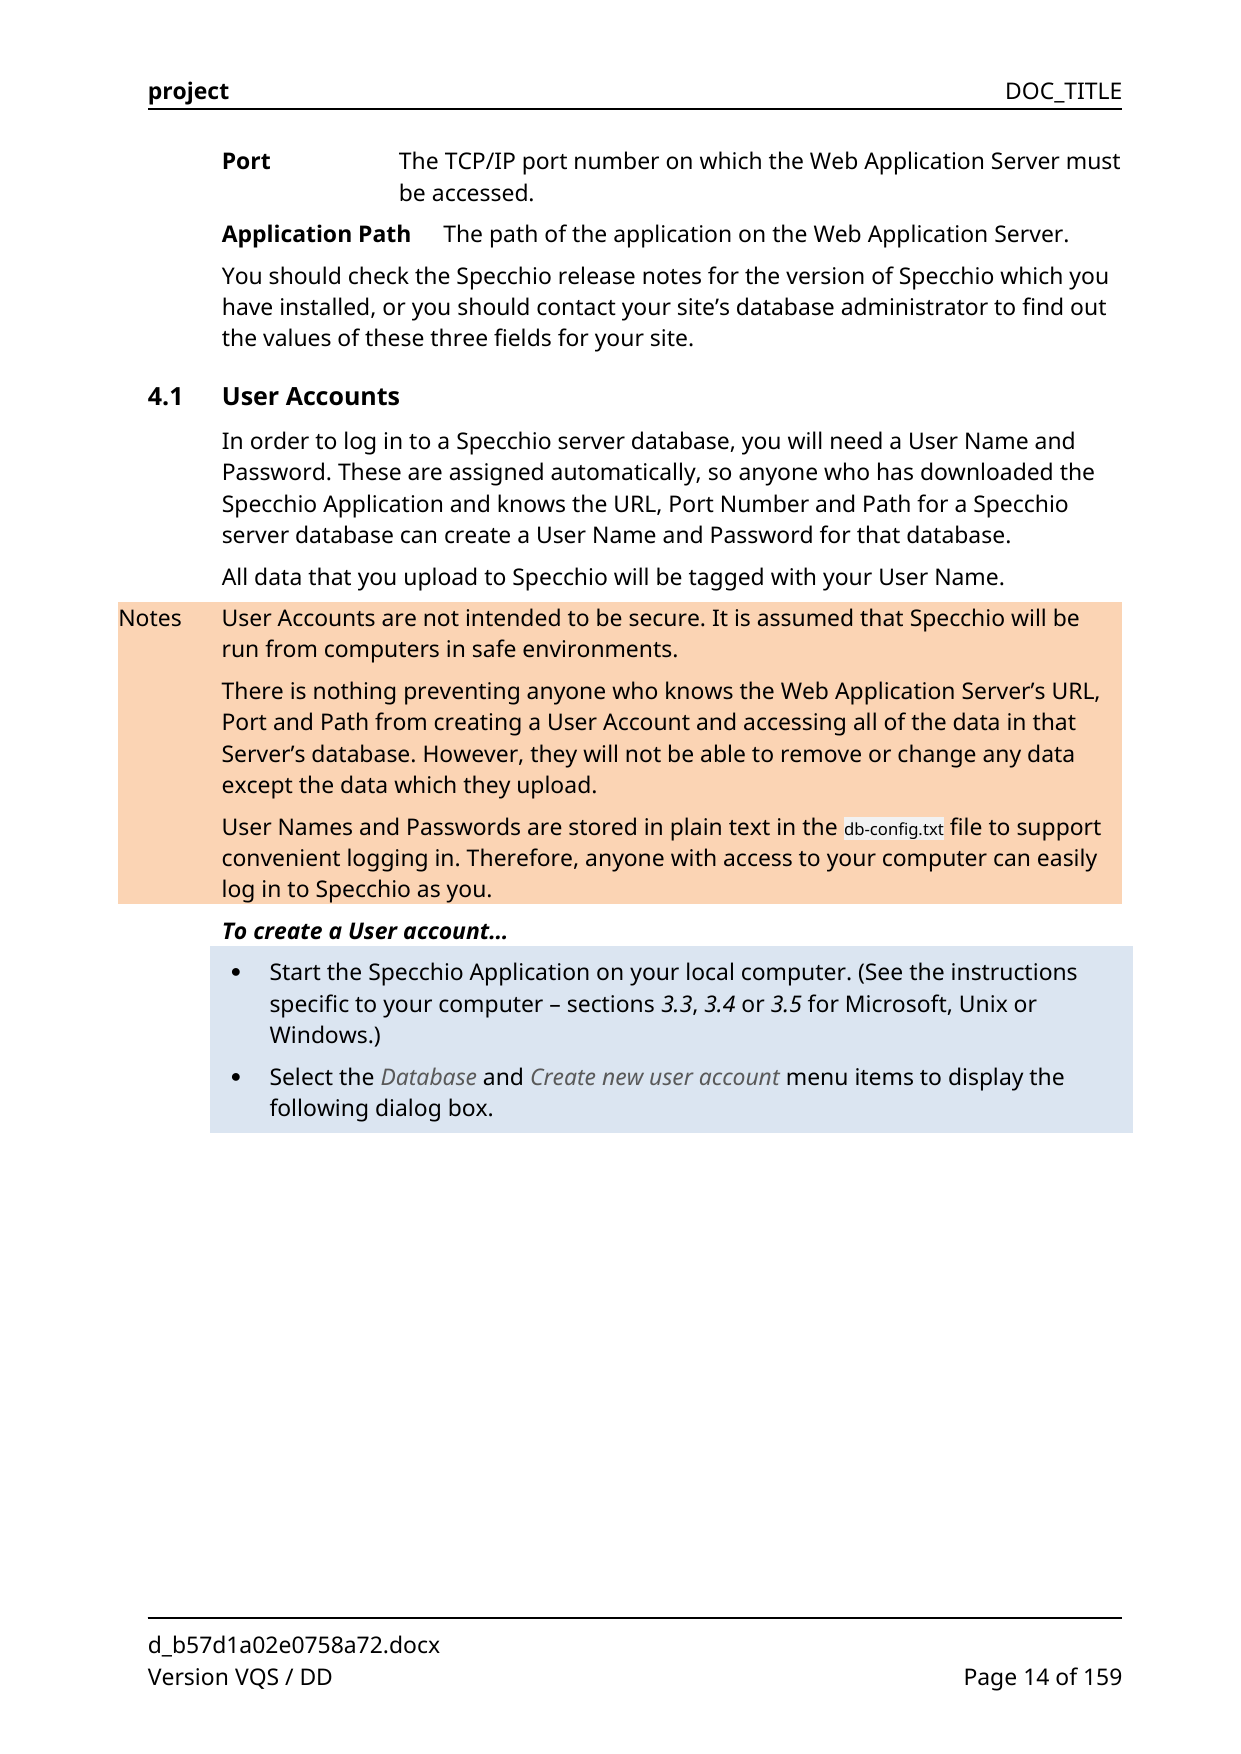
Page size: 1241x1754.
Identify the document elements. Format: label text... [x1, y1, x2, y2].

text Notes User Accounts are not intended to be secure. It is assumed that Specchio will be run from computers in safe environments. [118, 602, 1122, 665]
text User Names and Passwords are stored in plain text in the db-config.txt file to support convenient logging in. Therefore, anyone with access to your computer can easily log in to Specchio as you. [118, 811, 1122, 904]
text In order to log in to a Specchio server database, you will need a User Name and Password. These are assigned automatically, so anyone who has downloaded the Specchio Application and knows the URL, Port Number and Path for a Specchio server database can create a User Name and Password for that database. [222, 425, 1122, 550]
text Port The TCP/IP port number on which the Web Application Server must be accessed. [222, 145, 1122, 208]
table_header Start the Specchio Application on your local computer. (See the instructions specific to your computer – sections , or for Microsoft, Unix or Windows.) Select the Database and Create new user account menu items to display the following dialog box. Figure : Create User Account dialog Enter the Web Application Server, Port and Application Path strings that have been supplied to you by your database administrator. Click on Connect . The remaining fields on the screen will become active. If ANDS Publishing is supported for your database, ANDS related fields will appear in the dialog box as shown below. See Chapter for more information about the ANDS service and its operation. Figure : Create User Account dialog for ANDS users Select your Title and enter your First and Last Names. These will be used to identify the data which you upload to Specchio to other Specchio users. Select the name of your Institute from the dropdown list. If the name of your Institute is not present in the list, click on Add new institute… This will cause a small dialog box to appear. Enter your institute and department name and click Create . This will create an entry for your institute on the Specchio server. It is possible to create an empty institute name where both Institute and Department are blank. (Take care to enter these details correctly. There is no function to change or remove these names from the Specchio server. If there is a need to change or remove a name, you will need to request your database administrator to do it for you.) Enter your email address and a URL which other Specchio users can use to contact you and access information about you. The URL is an optional field. If your database supports ANDS Publishing and you already have an ANDS Party Identifier, set the checkbox and enter your ANDS Party Identifier in the following field. Take care when entering this field. You cannot change it once entered. If you do not have an ANDS Party Identifier, leave the checkbox unchecked and Specchio will create one for you. Click on Create . The dialog box will close. [210, 946, 1133, 1133]
text There is nothing preventing anyone who knows the Web Application Server’s URL, Port and Path from creating a User Account and accessing all of the data in that Server’s database. However, they will not be able to remove or change any data except the data which they upload. [118, 675, 1122, 800]
subtitle User Accounts [148, 378, 1122, 413]
text All data that you upload to Specchio will be tagged with your User Name. [222, 561, 1122, 592]
text Application Path The path of the application on the Web Application Server. [222, 218, 1122, 249]
subtitle To create a User account… [222, 915, 1122, 946]
text You should check the Specchio release notes for the version of Specchio which you have installed, or you should contact your site’s database administrator to find out the values of these three fields for your site. [222, 260, 1122, 353]
